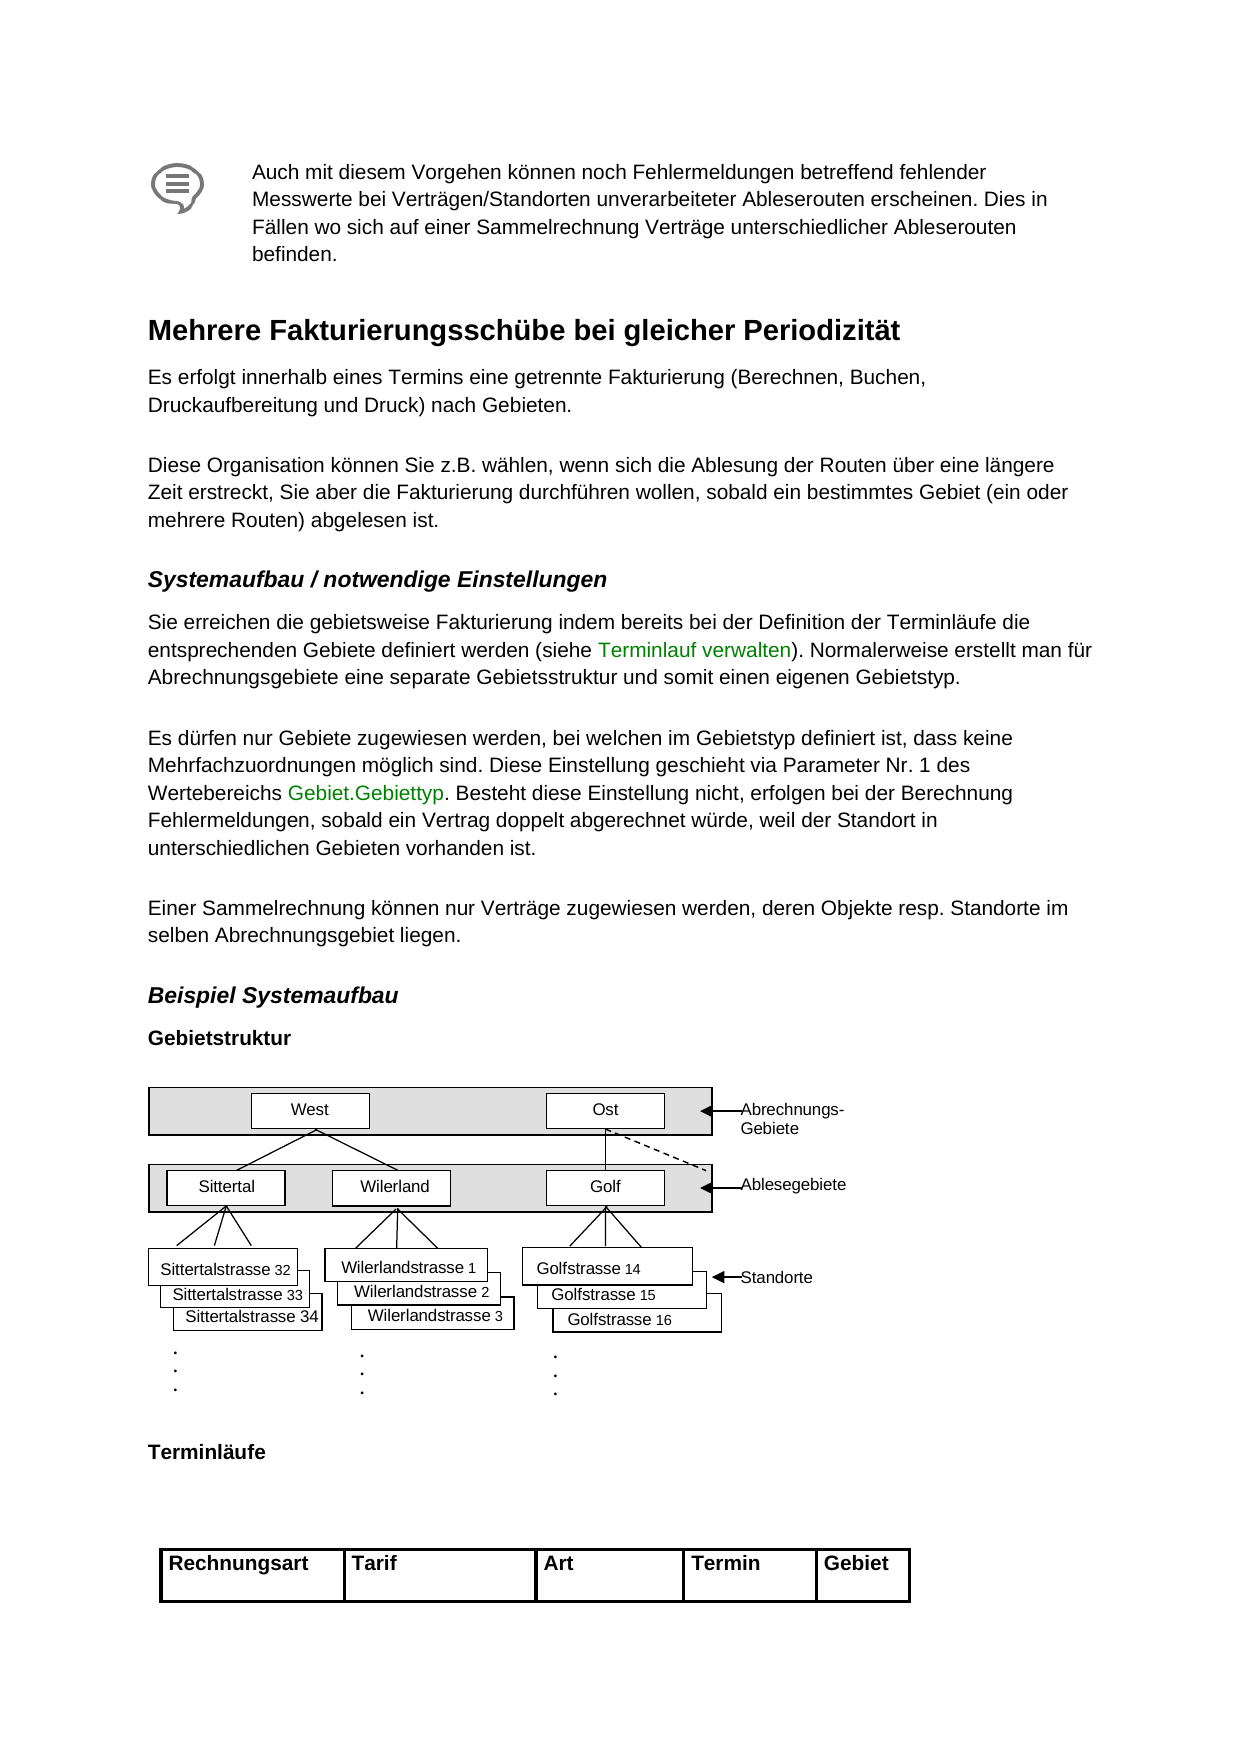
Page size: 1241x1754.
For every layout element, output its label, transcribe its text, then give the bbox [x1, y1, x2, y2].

text Beispiel Systemaufbau [148, 982, 1093, 1008]
text Einer Sammelrechnung können nur Verträge zugewiesen werden, deren Objekte resp. Standorte im selben Abrechnungsgebiet liegen. [148, 896, 1093, 947]
table_header Art [538, 1551, 682, 1599]
picture [147, 159, 207, 219]
text Systemaufbau / notwendige Einstellungen [148, 566, 1093, 593]
subtitle Mehrere Fakturierungsschübe bei gleicher Periodizität [148, 313, 1093, 346]
text Es erfolgt innerhalb eines Termins eine getrennte Fakturierung (Berechnen, Buchen, Druckaufbereitung und Druck) nach Gebieten. [148, 365, 1093, 416]
text Diese Organisation können Sie z.B. wählen, wenn sich die Ablesung der Routen über eine längere Zeit erstreckt, Sie aber die Fakturierung durchführen wollen, sobald ein bestimmtes Gebiet (ein oder mehrere Routen) abgelesen ist. [148, 453, 1093, 532]
text Gebietstruktur [148, 1026, 1093, 1049]
text Sie erreichen die gebietsweise Fakturierung indem bereits bei der Definition der Terminläufe die entsprechenden Gebiete definiert werden (siehe Terminlauf verwalten). Normalerweise erstellt man für Abrechnungsgebiete eine separate Gebietsstruktur und somit einen eigenen Gebietstyp. [148, 610, 1093, 689]
table_header Gebiet [818, 1551, 908, 1599]
table_header Termin [685, 1551, 815, 1599]
table_header Tarif [346, 1551, 534, 1599]
text Terminläufe [148, 1439, 1093, 1463]
table_header Rechnungsart [163, 1551, 343, 1599]
table_header Auch mit diesem Vorgehen können noch Fehlermeldungen betreffend fehlender Messwerte bei Verträgen/Standorten unverarbeiteter Ableserouten erscheinen. Dies in Fällen wo sich auf einer Sammelrechnung Verträge unterschiedlicher Ableserouten befinden. [252, 148, 1093, 290]
text Es dürfen nur Gebiete zugewiesen werden, bei welchen im Gebietstyp definiert ist, dass keine Mehrfachzuordnungen möglich sind. Diese Einstellung geschieht via Parameter Nr. 1 des Wertebereichs Gebiet.Gebiettyp. Besteht diese Einstellung nicht, erfolgen bei der Berechnung Fehlermeldungen, sobald ein Vertrag doppelt abgerechnet würde, weil der Standort in unterschiedlichen Gebieten vorhanden ist. [148, 725, 1093, 859]
table_header [148, 148, 252, 290]
